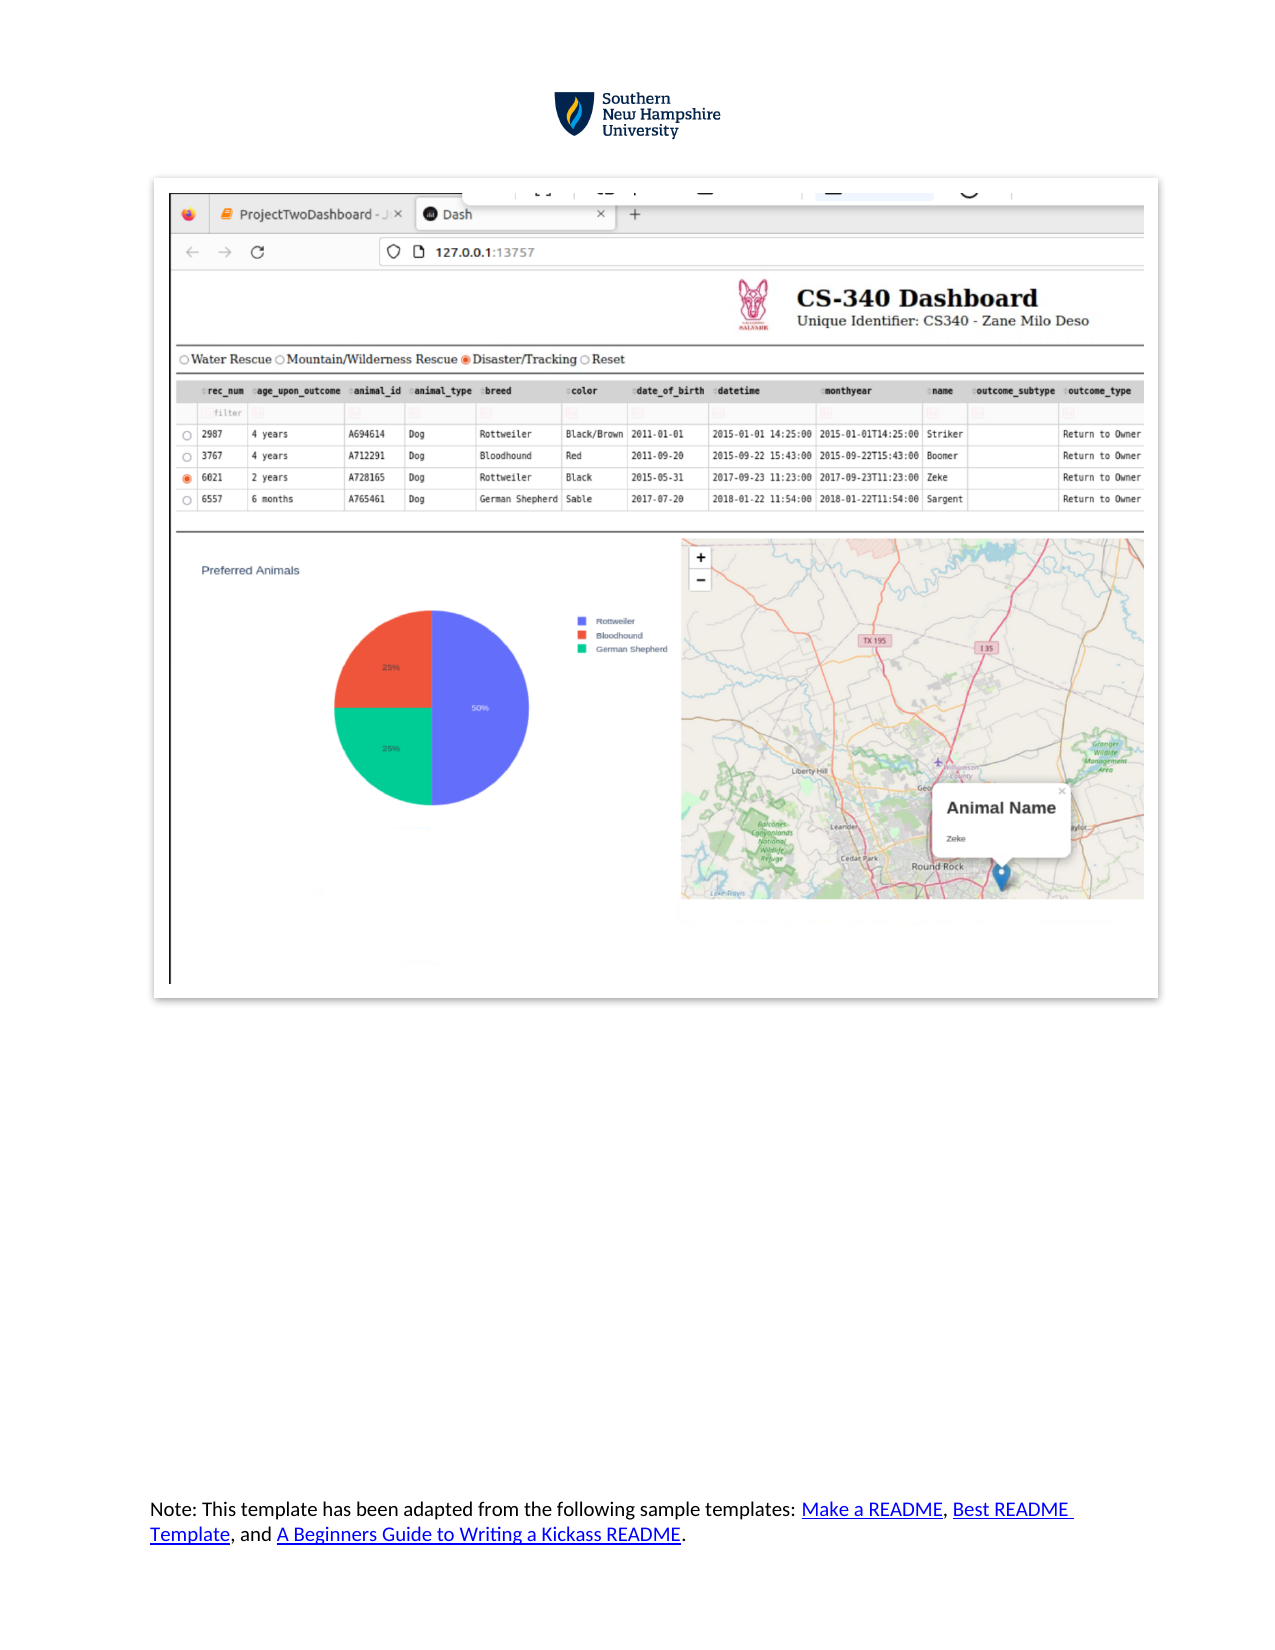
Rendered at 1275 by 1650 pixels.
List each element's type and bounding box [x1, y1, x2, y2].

picture [546, 75, 729, 154]
picture [169, 193, 1144, 984]
